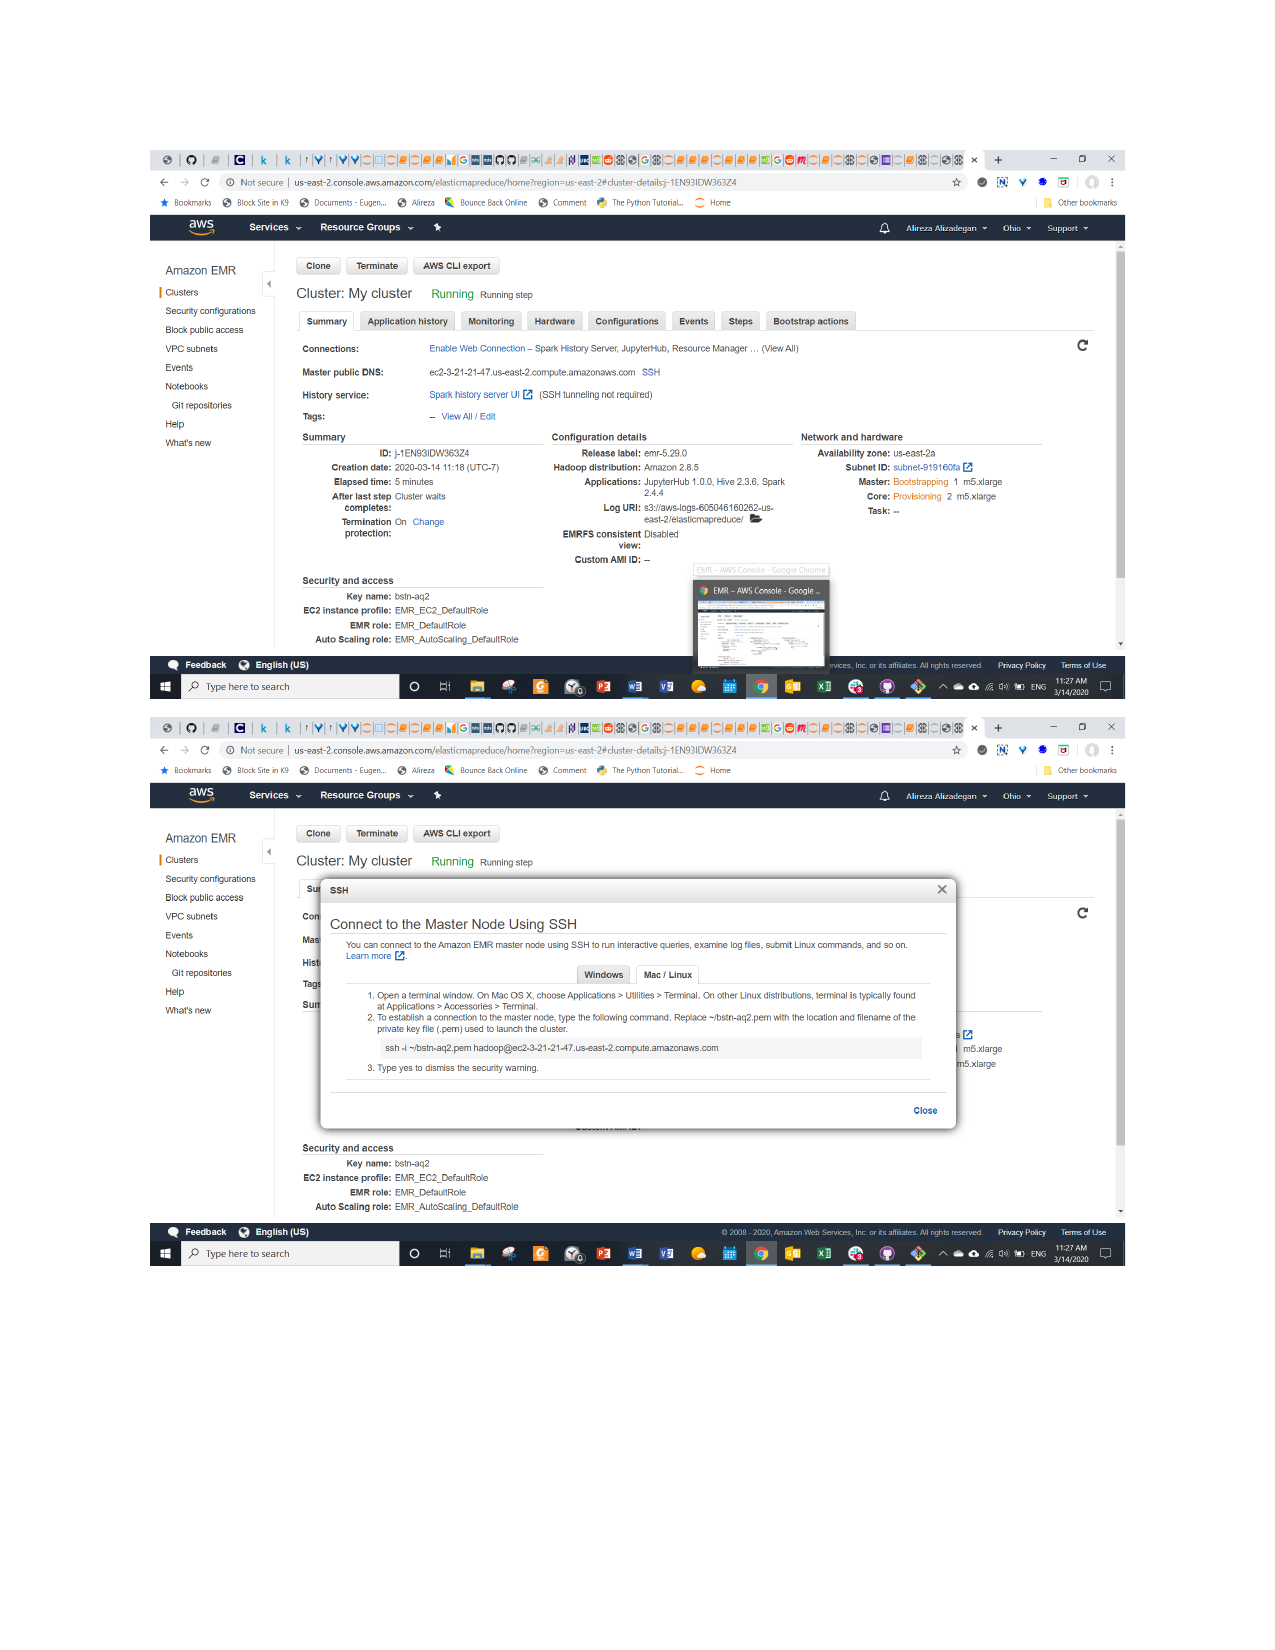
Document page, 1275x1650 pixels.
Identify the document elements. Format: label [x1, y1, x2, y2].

picture [150, 717, 1125, 1266]
picture [150, 150, 1125, 699]
